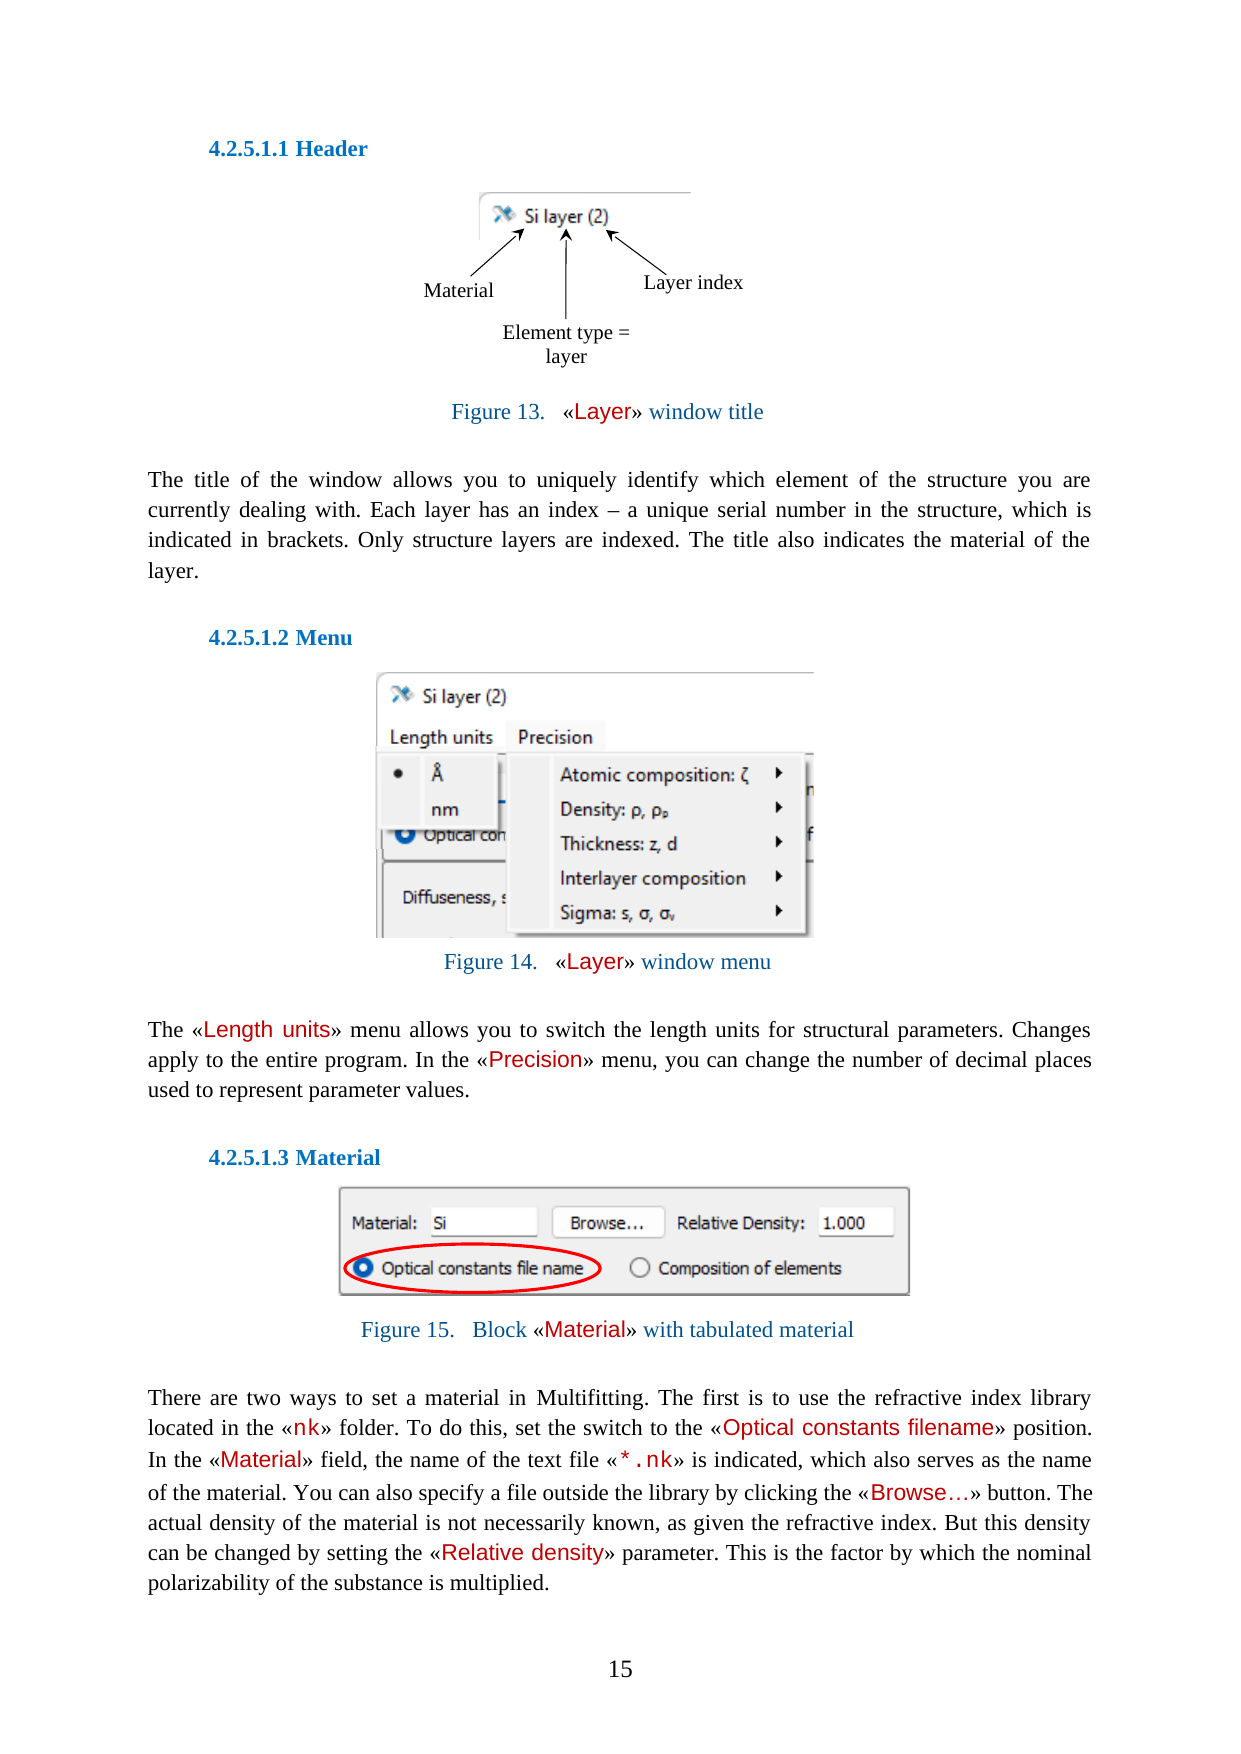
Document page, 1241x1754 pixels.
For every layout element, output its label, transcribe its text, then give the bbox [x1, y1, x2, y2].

picture [337, 1185, 911, 1296]
text The title of the window allows you to uniquely identify which element of the structure you are currently dealing with. Each layer has an index – a unique serial number in the structure, which is indicated in brackets. Only structure layers are indexed. The title also indicates the material of the layer. [148, 466, 1093, 583]
text There are two ways to set a material in Multifitting. The first is to use the refractive index library located in the «nk» folder. To do this, set the switch to the «Optical constants filename» position. In the «Material» field, the name of the text file «*.nk» is indicated, which also serves as the name of the material. You can also specify a file outside the library by clicking the «Browse…» button. The actual density of the material is not necessarily known, as given the refractive index. But this density can be changed by setting the «Relative density» parameter. This is the factor by which the nominal polarizability of the substance is multiplied. [148, 1384, 1093, 1596]
subtitle Header [209, 133, 1093, 162]
text The «Length units» menu allows you to switch the length units for structural parameters. Changes apply to the entire program. In the «Precision» menu, you can change the number of decimal places used to represent parameter values. [148, 1016, 1093, 1102]
subtitle Material [209, 1144, 1093, 1170]
picture [478, 192, 691, 240]
picture [375, 672, 814, 938]
subtitle Menu [209, 624, 1093, 651]
list «Layer» window title [178, 187, 1093, 424]
